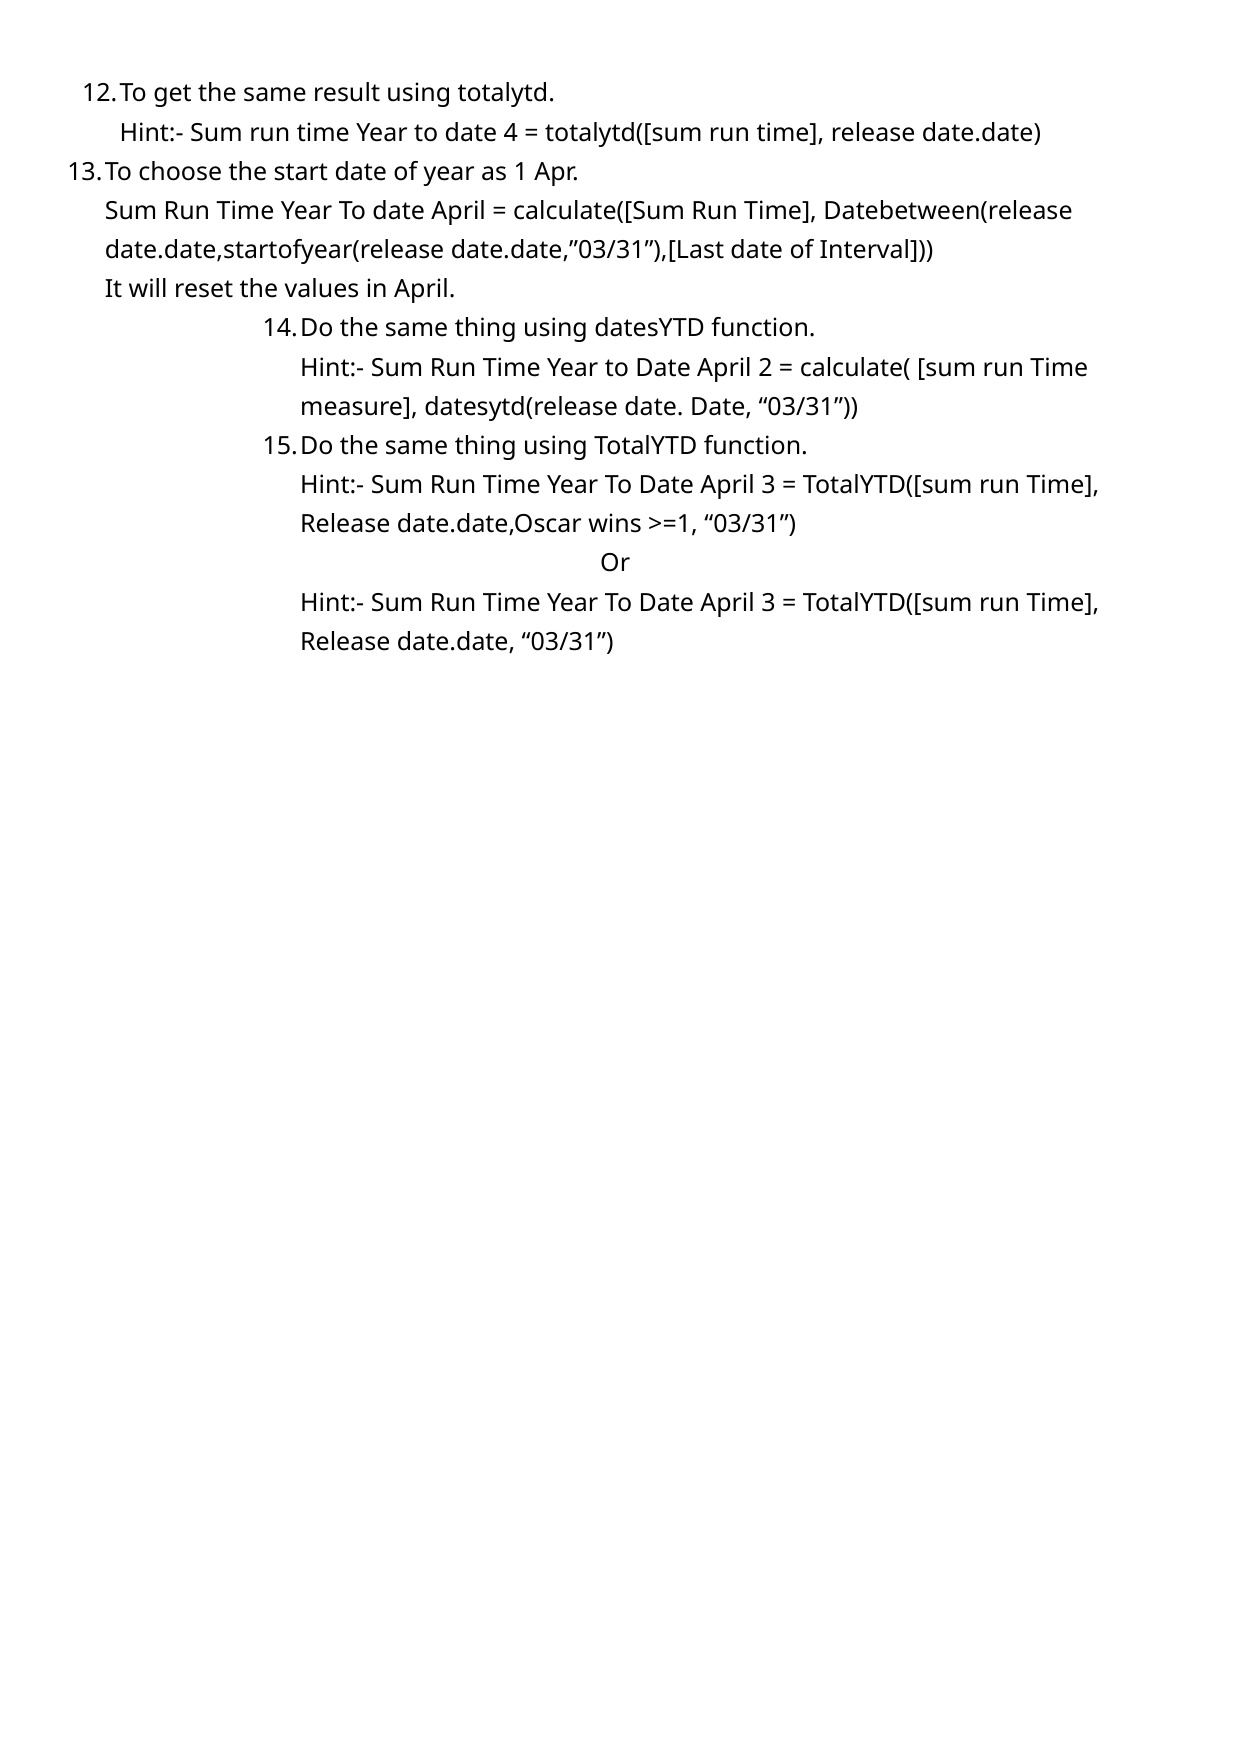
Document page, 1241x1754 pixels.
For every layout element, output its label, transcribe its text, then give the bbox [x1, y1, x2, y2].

list To choose the start date of year as 1 Apr. [67, 153, 1165, 187]
list It will reset the values in April. [104, 271, 1165, 305]
list Or [104, 545, 1165, 579]
list Hint:- Sum Run Time Year To Date April 3 = TotalYTD([sum run Time], Release date.date,Oscar wins >=1, “03/31”) [300, 467, 1165, 540]
list Do the same thing using datesYTD function. [262, 310, 1165, 344]
list Hint:- Sum Run Time Year To Date April 3 = TotalYTD([sum run Time], Release date.date, “03/31”) [300, 584, 1165, 657]
list Sum Run Time Year To date April = calculate([Sum Run Time], Datebetween(release date.date,startofyear(release date.date,”03/31”),[Last date of Interval])) [104, 192, 1165, 266]
list To get the same result using totalytd. [82, 75, 1165, 109]
list Do the same thing using TotalYTD function. [262, 427, 1165, 462]
list Hint:- Sum run time Year to date 4 = totalytd([sum run time], release date.date) [119, 114, 1165, 148]
list Hint:- Sum Run Time Year to Date April 2 = calculate( [sum run Time measure], datesytd(release date. Date, “03/31”)) [300, 349, 1165, 422]
